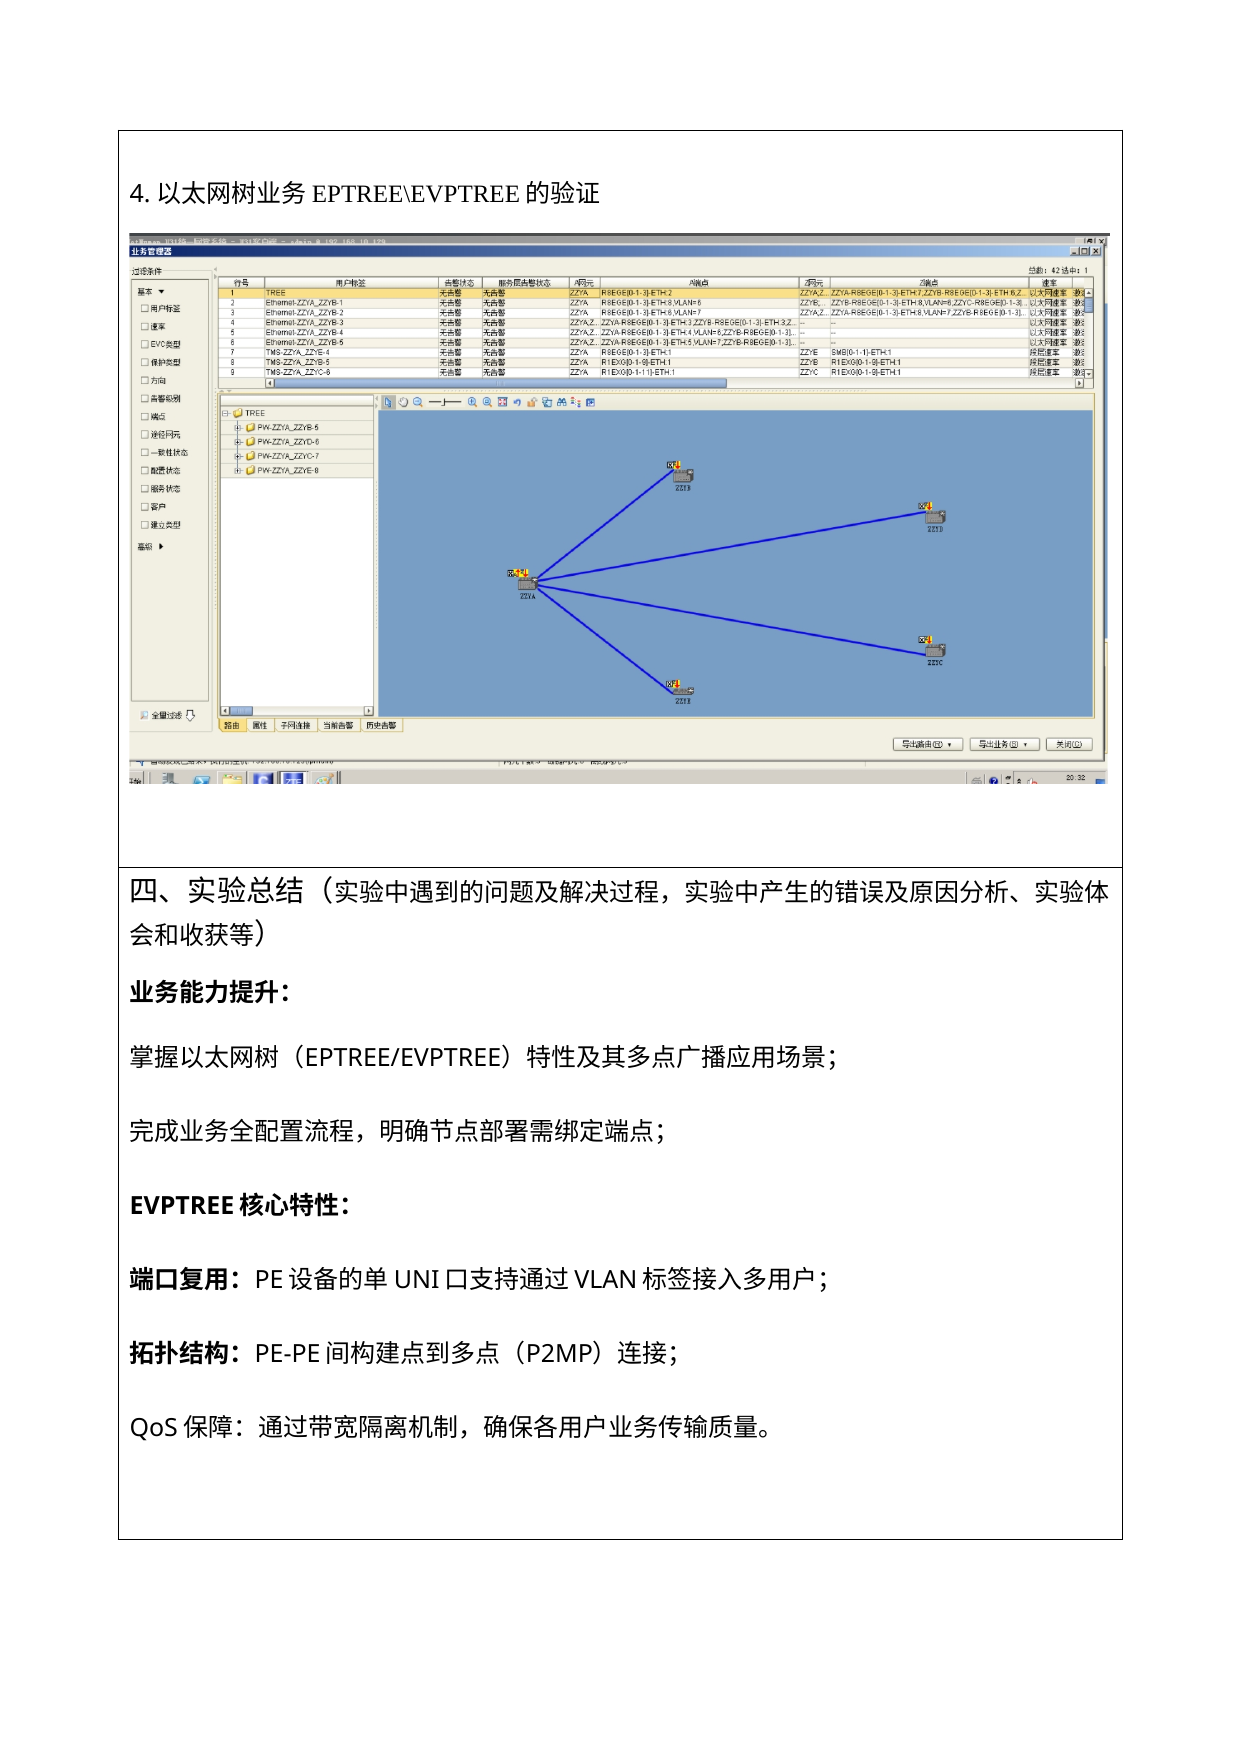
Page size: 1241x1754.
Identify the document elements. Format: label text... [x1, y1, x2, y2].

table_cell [119, 131, 1122, 867]
picture [129, 233, 1110, 784]
table_cell 四、实验总结（实验中遇到的问题及解决过程，实验中产生的错误及原因分析、实验体会和收获等） 业务能力提升： 掌握以太网树（EPTREE/EVPTREE）特性及其多点广播应用场景； 完成业务全配置流程，明确节点部署需绑定端点； EVPTREE核心特性： 端口复用：PE设备的单UNI口支持通过VLAN标签接入多用户； 拓扑结构：PE-PE间构建点到多点（P2MP）连接； QoS保障：通过带宽隔离机制，确保各用户业务传输质量。 [119, 868, 1122, 1539]
